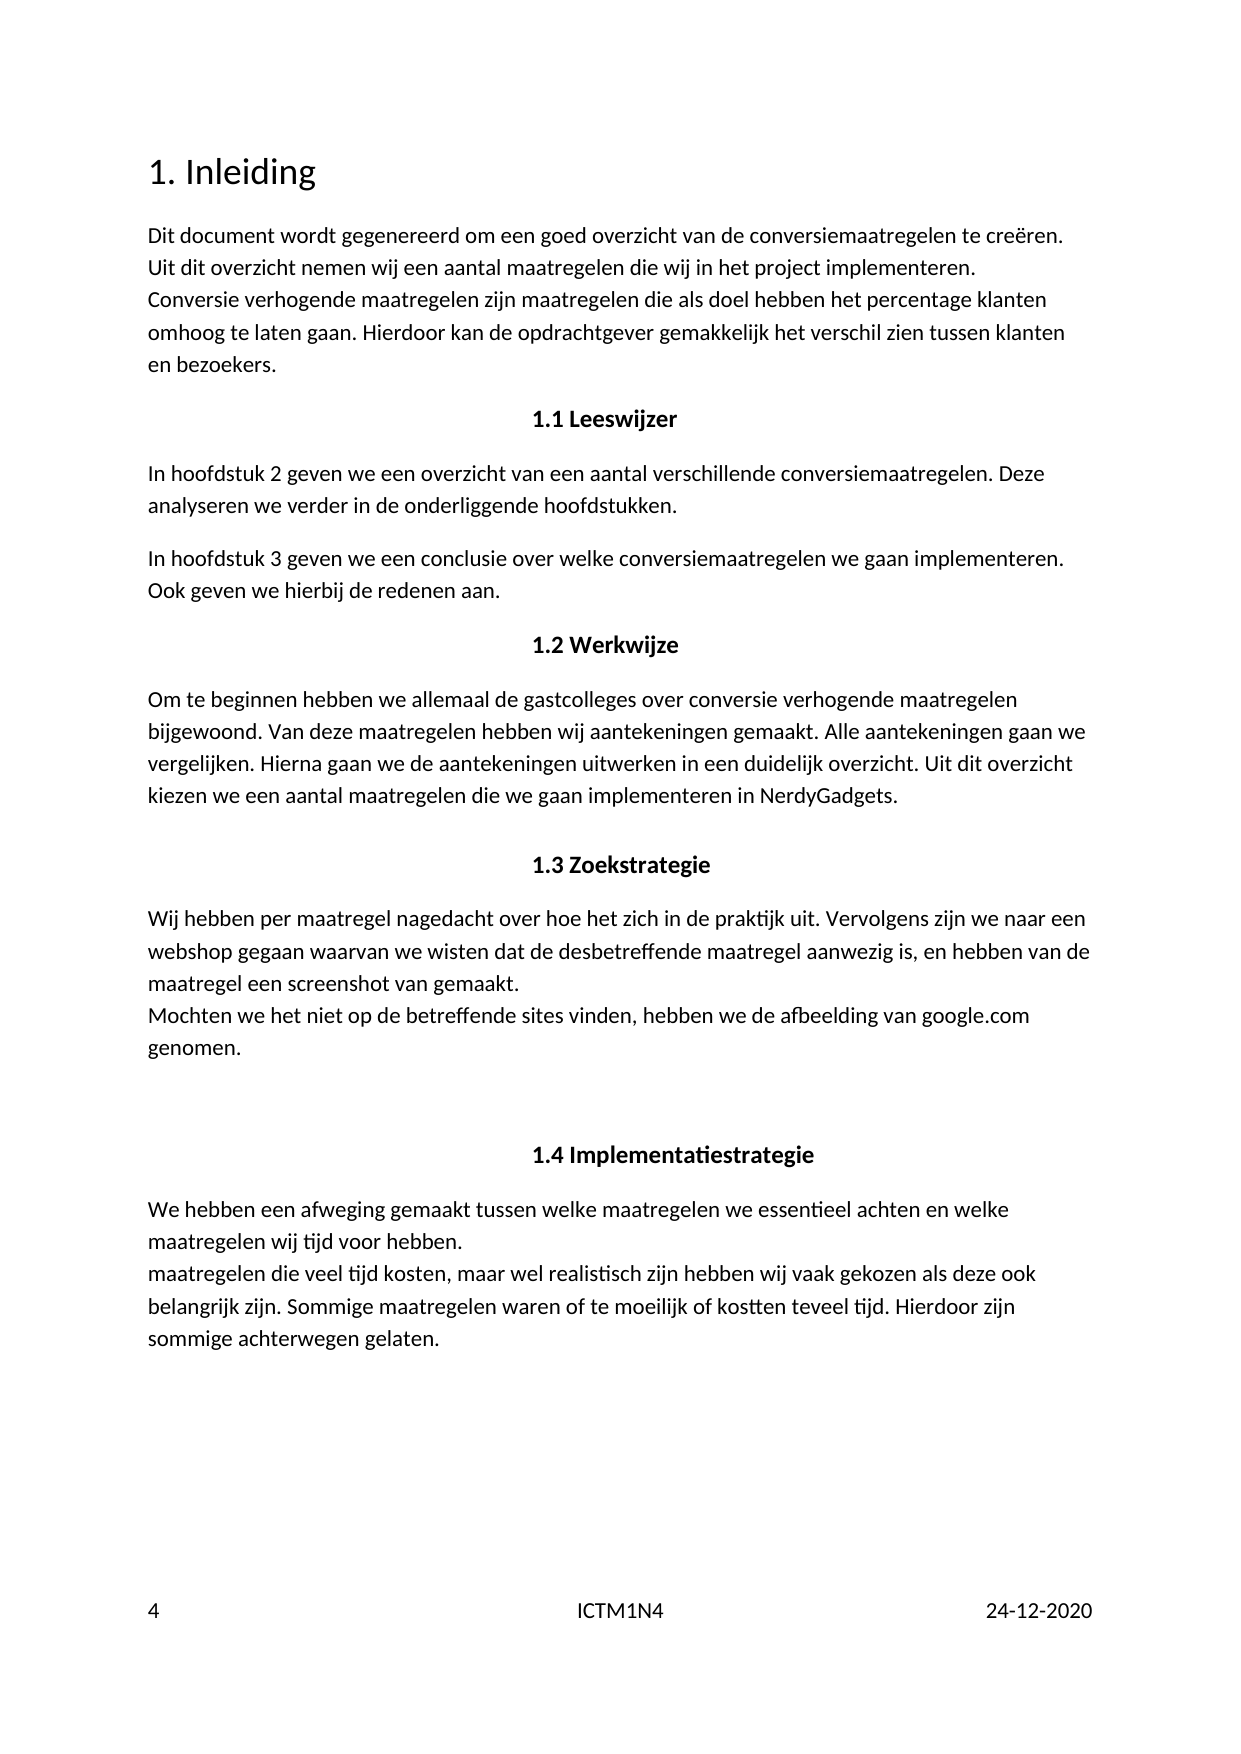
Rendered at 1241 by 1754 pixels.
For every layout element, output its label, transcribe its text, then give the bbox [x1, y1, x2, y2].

subtitle Implementatiestrategie [532, 1139, 1093, 1170]
subtitle Zoekstrategie [532, 849, 1093, 879]
subtitle Inleiding [148, 148, 1093, 193]
text Wij hebben per maatregel nagedacht over hoe het zich in de praktijk uit. Vervolgens zijn we naar een webshop gegaan waarvan we wisten dat de desbetreffende maatregel aanwezig is, en hebben van de maatregel een screenshot van gemaakt. Mochten we het niet op de betreffende sites vinden, hebben we de afbeelding van google.com genomen. [148, 904, 1093, 1061]
text In hoofdstuk 3 geven we een conclusie over welke conversiemaatregelen we gaan implementeren. Ook geven we hierbij de redenen aan. [148, 544, 1093, 604]
text In hoofdstuk 2 geven we een overzicht van een aantal verschillende conversiemaatregelen. Deze analyseren we verder in de onderliggende hoofdstukken. [148, 459, 1093, 519]
text We hebben een afweging gemaakt tussen welke maatregelen we essentieel achten en welke maatregelen wij tijd voor hebben. maatregelen die veel tijd kosten, maar wel realistisch zijn hebben wij vaak gekozen als deze ook belangrijk zijn. Sommige maatregelen waren of te moeilijk of kostten teveel tijd. Hierdoor zijn sommige achterwegen gelaten. [148, 1195, 1093, 1352]
text Om te beginnen hebben we allemaal de gastcolleges over conversie verhogende maatregelen bijgewoond. Van deze maatregelen hebben wij aantekeningen gemaakt. Alle aantekeningen gaan we vergelijken. Hierna gaan we de aantekeningen uitwerken in een duidelijk overzicht. Uit dit overzicht kiezen we een aantal maatregelen die we gaan implementeren in NerdyGadgets. [148, 685, 1093, 809]
subtitle Werkwijze [532, 629, 1093, 660]
subtitle Leeswijzer [532, 403, 1093, 433]
text Dit document wordt gegenereerd om een goed overzicht van de conversiemaatregelen te creëren. Uit dit overzicht nemen wij een aantal maatregelen die wij in het project implementeren. Conversie verhogende maatregelen zijn maatregelen die als doel hebben het percentage klanten omhoog te laten gaan. Hierdoor kan de opdrachtgever gemakkelijk het verschil zien tussen klanten en bezoekers. [148, 221, 1093, 378]
